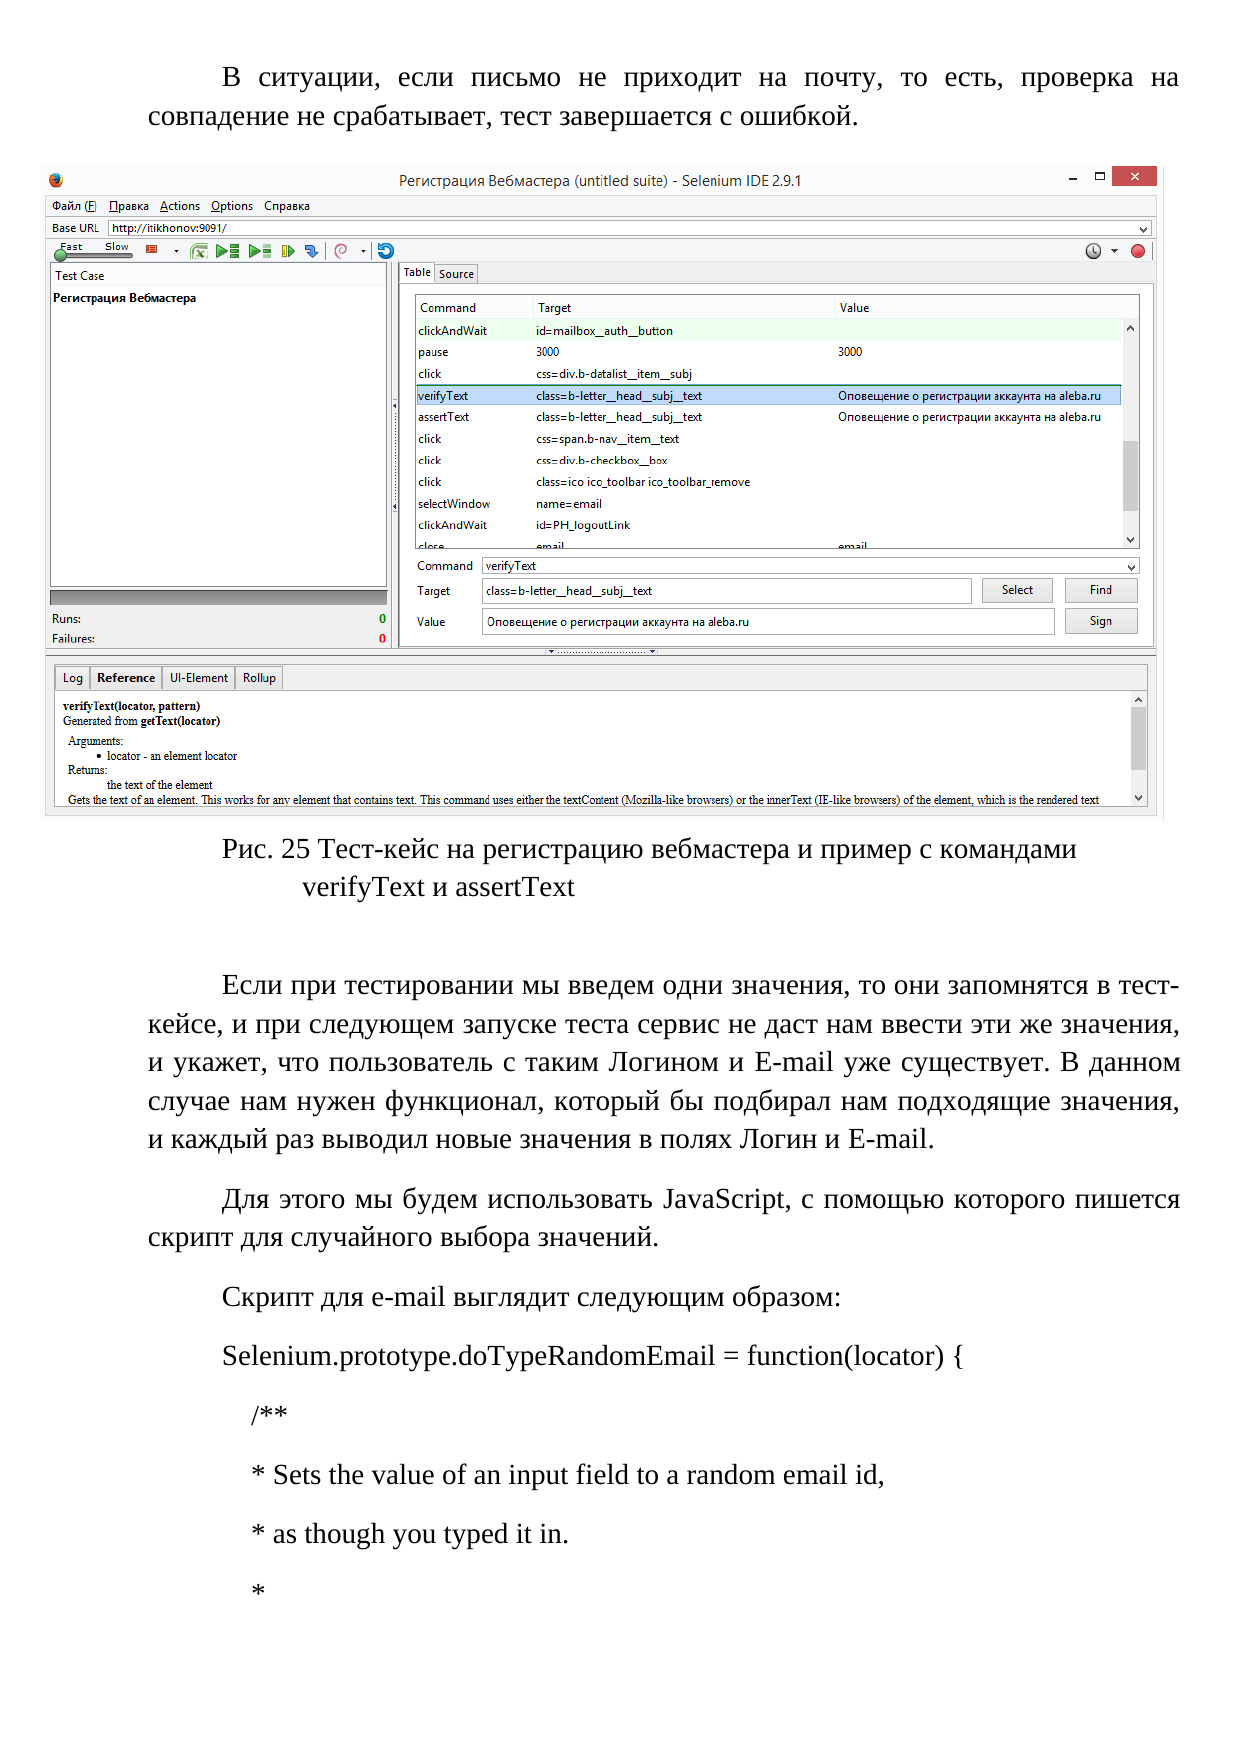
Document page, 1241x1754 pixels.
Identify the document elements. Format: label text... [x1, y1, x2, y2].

text В ситуации, если письмо не приходит на почту, то есть, проверка на совпадение не срабатывает, тест завершается с ошибкой. [148, 59, 1181, 131]
picture [39, 166, 1164, 821]
text Для этого мы будем использовать JavaScript, с помощью которого пишется скрипт для случайного выбора значений. [148, 1181, 1181, 1253]
text verifyText и assertText [148, 869, 1181, 903]
text Скрипт для e-mail выглядит следующим образом: [148, 1279, 1181, 1312]
text * [148, 1576, 1181, 1609]
text Selenium.prototype.doTypeRandomEmail = function(locator) { [148, 1338, 1181, 1372]
text * Sets the value of an input field to a random email id, [148, 1457, 1181, 1491]
text /** [148, 1398, 1181, 1431]
text * as though you typed it in. [148, 1516, 1181, 1550]
text Если при тестировании мы введем одни значения, то они запомнятся в тест-кейсе, и при следующем запуске теста сервис не даст нам ввести эти же значения, и укажет, что пользователь с таким Логином и E-mail уже существует. В данном случае нам нужен функционал, который бы подбирал нам подходящие значения, и каждый раз выводил новые значения в полях Логин и E-mail. [148, 967, 1181, 1155]
